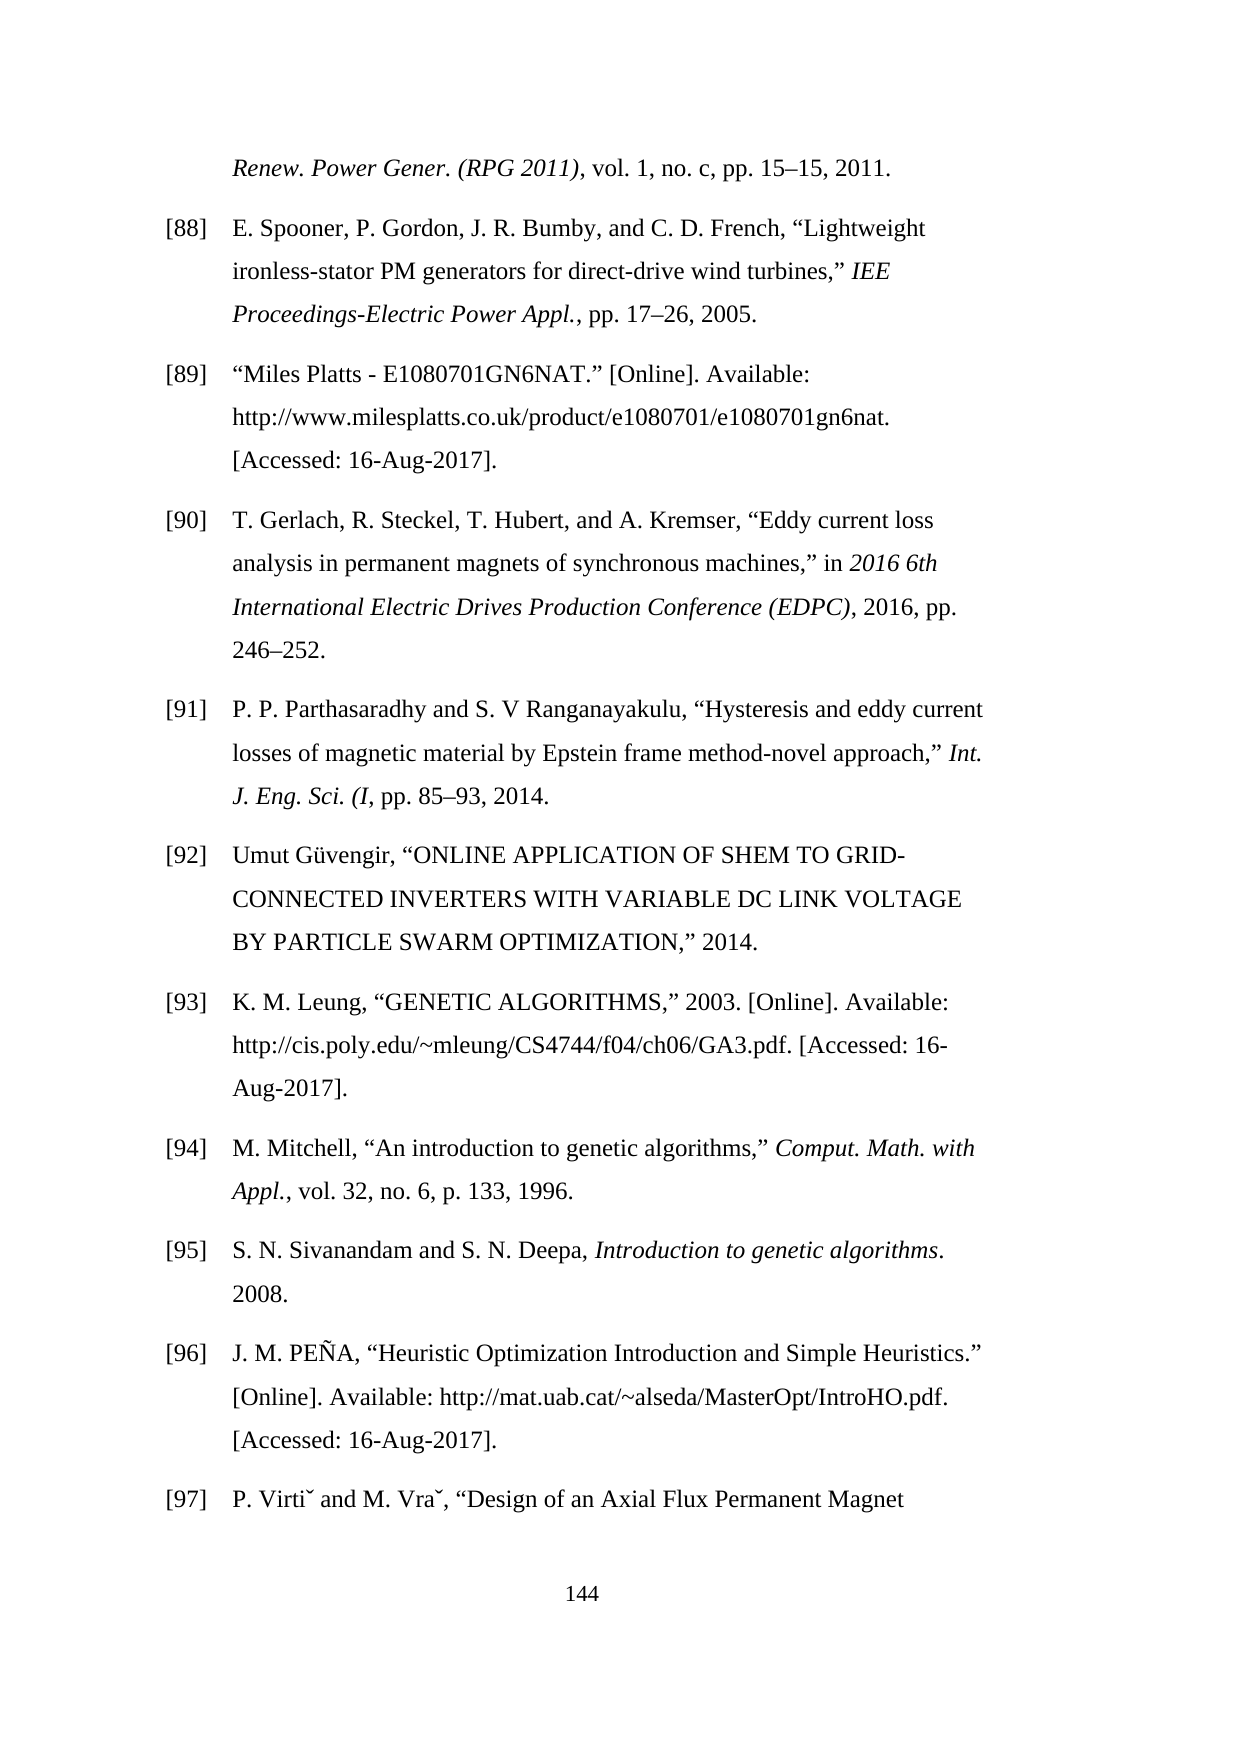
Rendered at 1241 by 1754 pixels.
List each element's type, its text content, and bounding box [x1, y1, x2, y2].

text [90] T. Gerlach, R. Steckel, T. Hubert, and A. Kremser, “Eddy current loss analysis in permanent magnets of synchronous machines,” in 2016 6th International Electric Drives Production Conference (EDPC), 2016, pp. 246–252. [165, 505, 998, 663]
text [89] “Miles Platts - E1080701GN6NAT.” [Online]. Available: http://www.milesplatts.co.uk/product/e1080701/e1080701gn6nat. [Accessed: 16-Aug-2017]. [165, 359, 998, 474]
text [93] K. M. Leung, “GENETIC ALGORITHMS,” 2003. [Online]. Available: http://cis.poly.edu/~mleung/CS4744/f04/ch06/GA3.pdf. [Accessed: 16-Aug-2017]. [165, 987, 998, 1102]
text [91] P. P. Parthasaradhy and S. V Ranganayakulu, “Hysteresis and eddy current losses of magnetic material by Epstein frame method-novel approach,” Int. J. Eng. Sci. (I, pp. 85–93, 2014. [165, 694, 998, 809]
text [95] S. N. Sivanandam and S. N. Deepa, Introduction to genetic algorithms. 2008. [165, 1236, 998, 1307]
text [92] Umut Güvengir, “ONLINE APPLICATION OF SHEM TO GRID-CONNECTED INVERTERS WITH VARIABLE DC LINK VOLTAGE BY PARTICLE SWARM OPTIMIZATION,” 2014. [165, 841, 998, 956]
text [96] J. M. PEÑA, “Heuristic Optimization Introduction and Simple Heuristics.” [Online]. Available: http://mat.uab.cat/~alseda/MasterOpt/IntroHO.pdf. [Accessed: 16-Aug-2017]. [165, 1338, 998, 1453]
text [88] E. Spooner, P. Gordon, J. R. Bumby, and C. D. French, “Lightweight ironless-stator PM generators for direct-drive wind turbines,” IEE Proceedings-Electric Power Appl., pp. 17–26, 2005. [165, 213, 998, 328]
text [94] M. Mitchell, “An introduction to genetic algorithms,” Comput. Math. with Appl., vol. 32, no. 6, p. 133, 1996. [165, 1133, 998, 1204]
